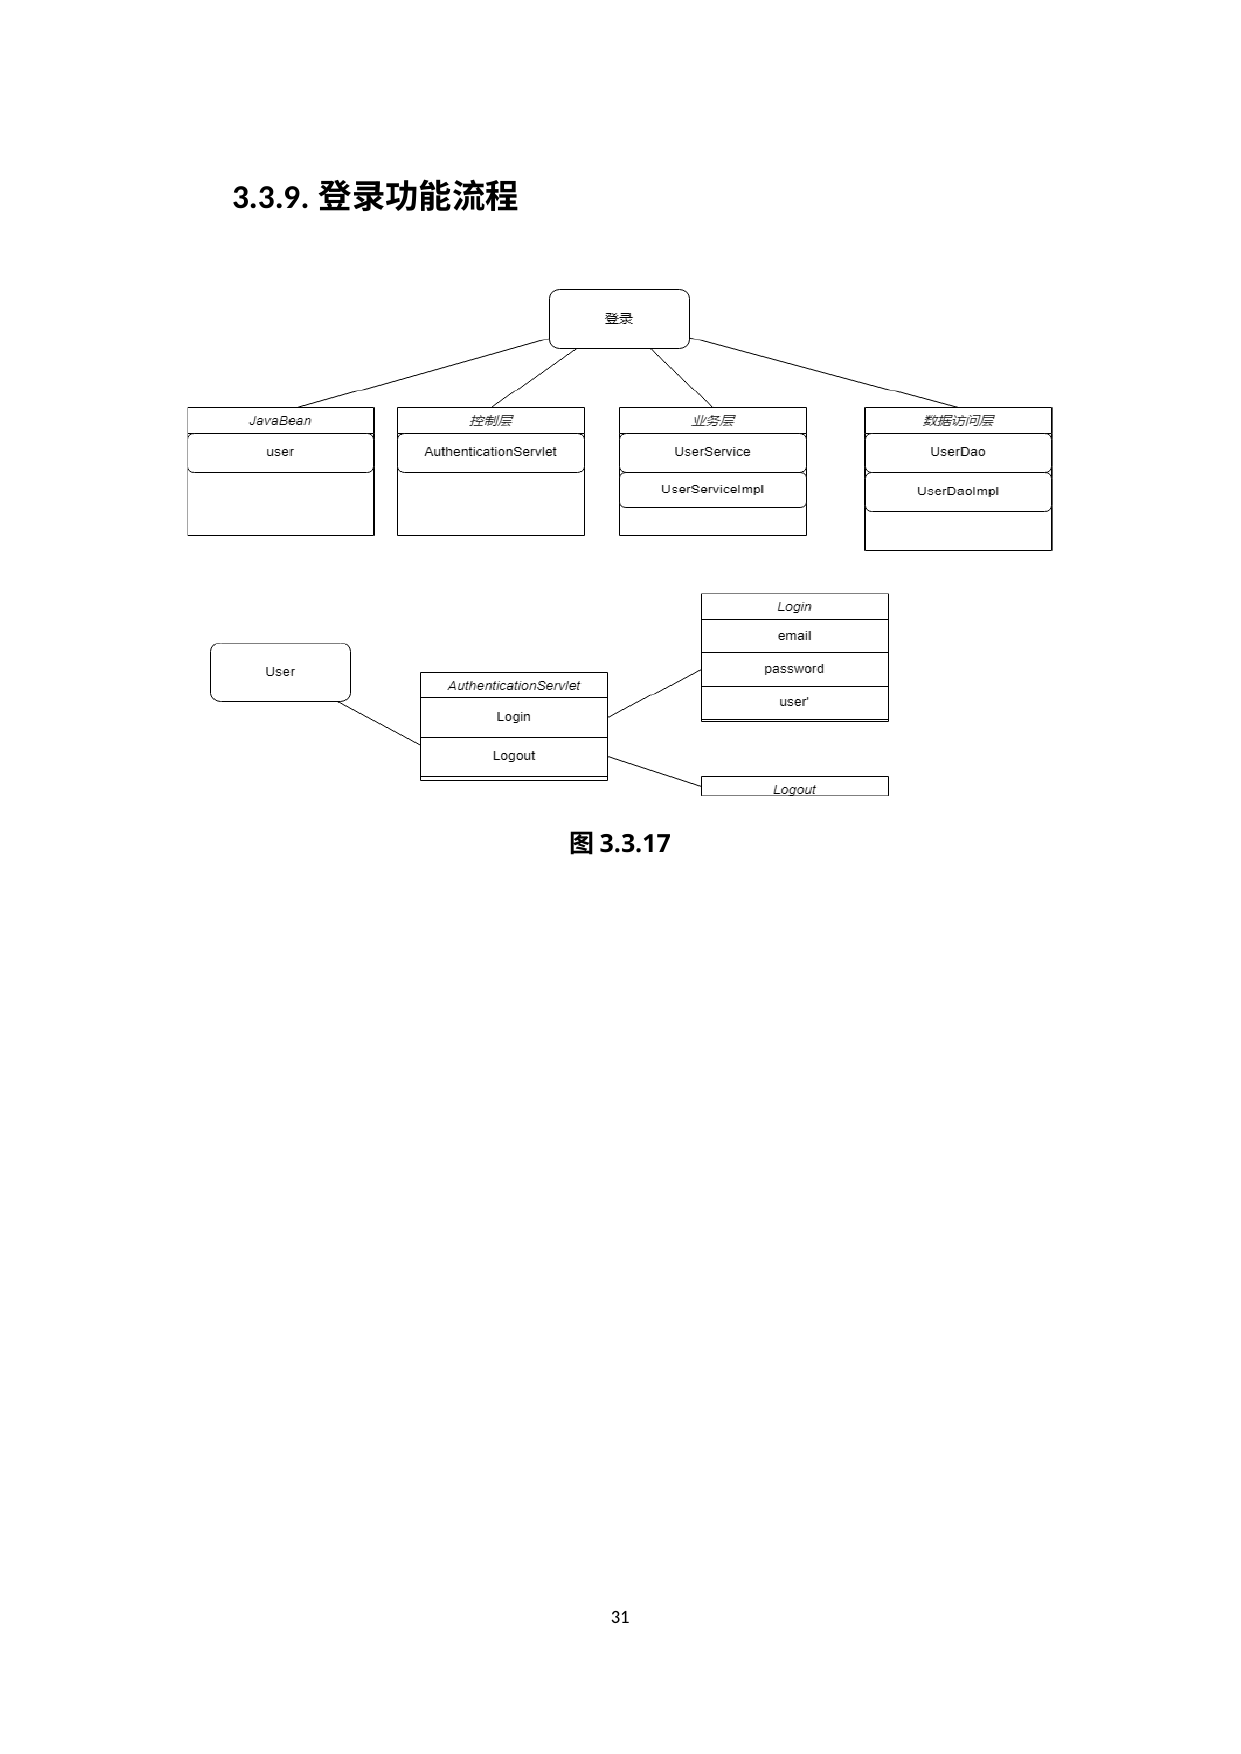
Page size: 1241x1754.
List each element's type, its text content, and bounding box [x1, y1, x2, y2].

picture [187, 289, 1053, 796]
text 图3.3.17 [187, 809, 1053, 874]
subtitle 登录功能流程 [232, 162, 1053, 227]
